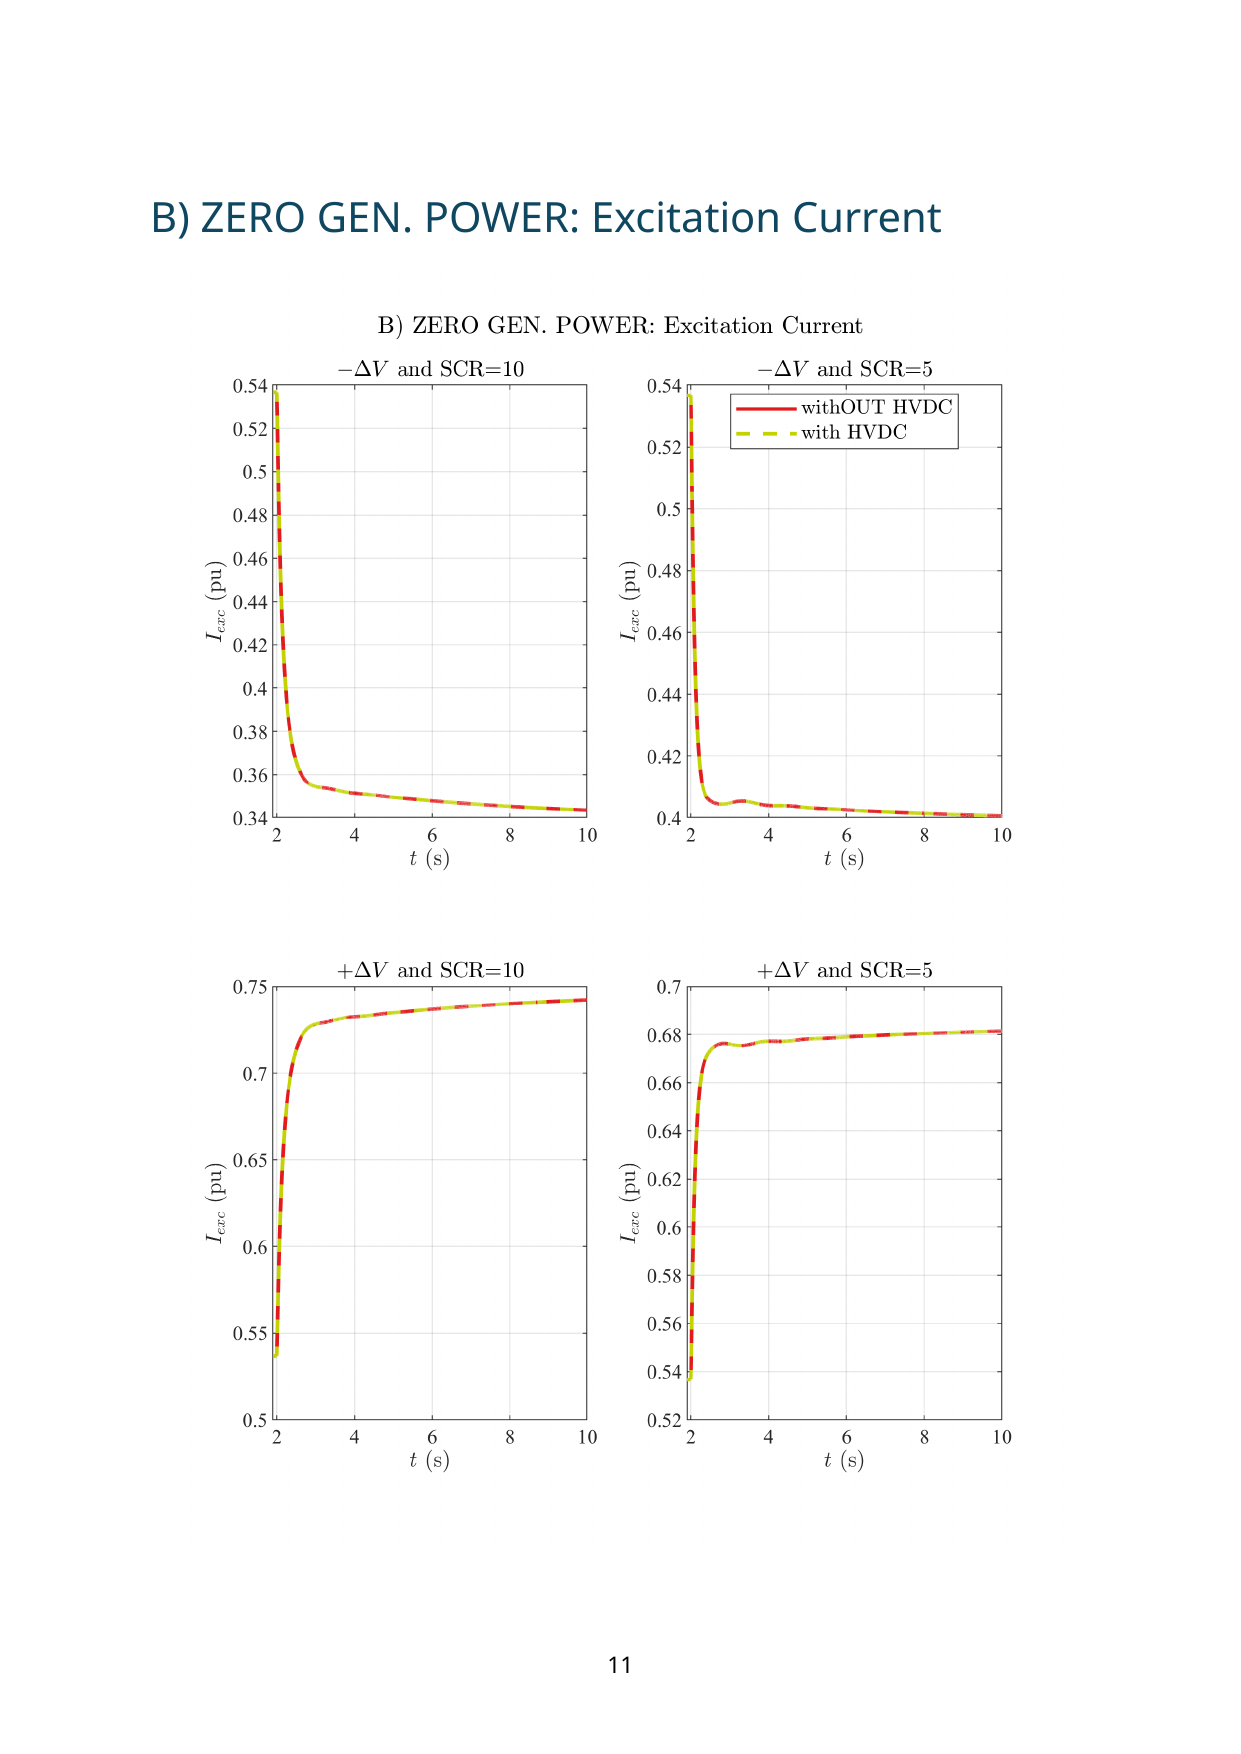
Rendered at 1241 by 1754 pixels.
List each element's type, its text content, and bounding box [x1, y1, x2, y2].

subtitle B) ZERO GEN. POWER: Excitation Current [150, 187, 1090, 244]
picture [150, 257, 1091, 1559]
